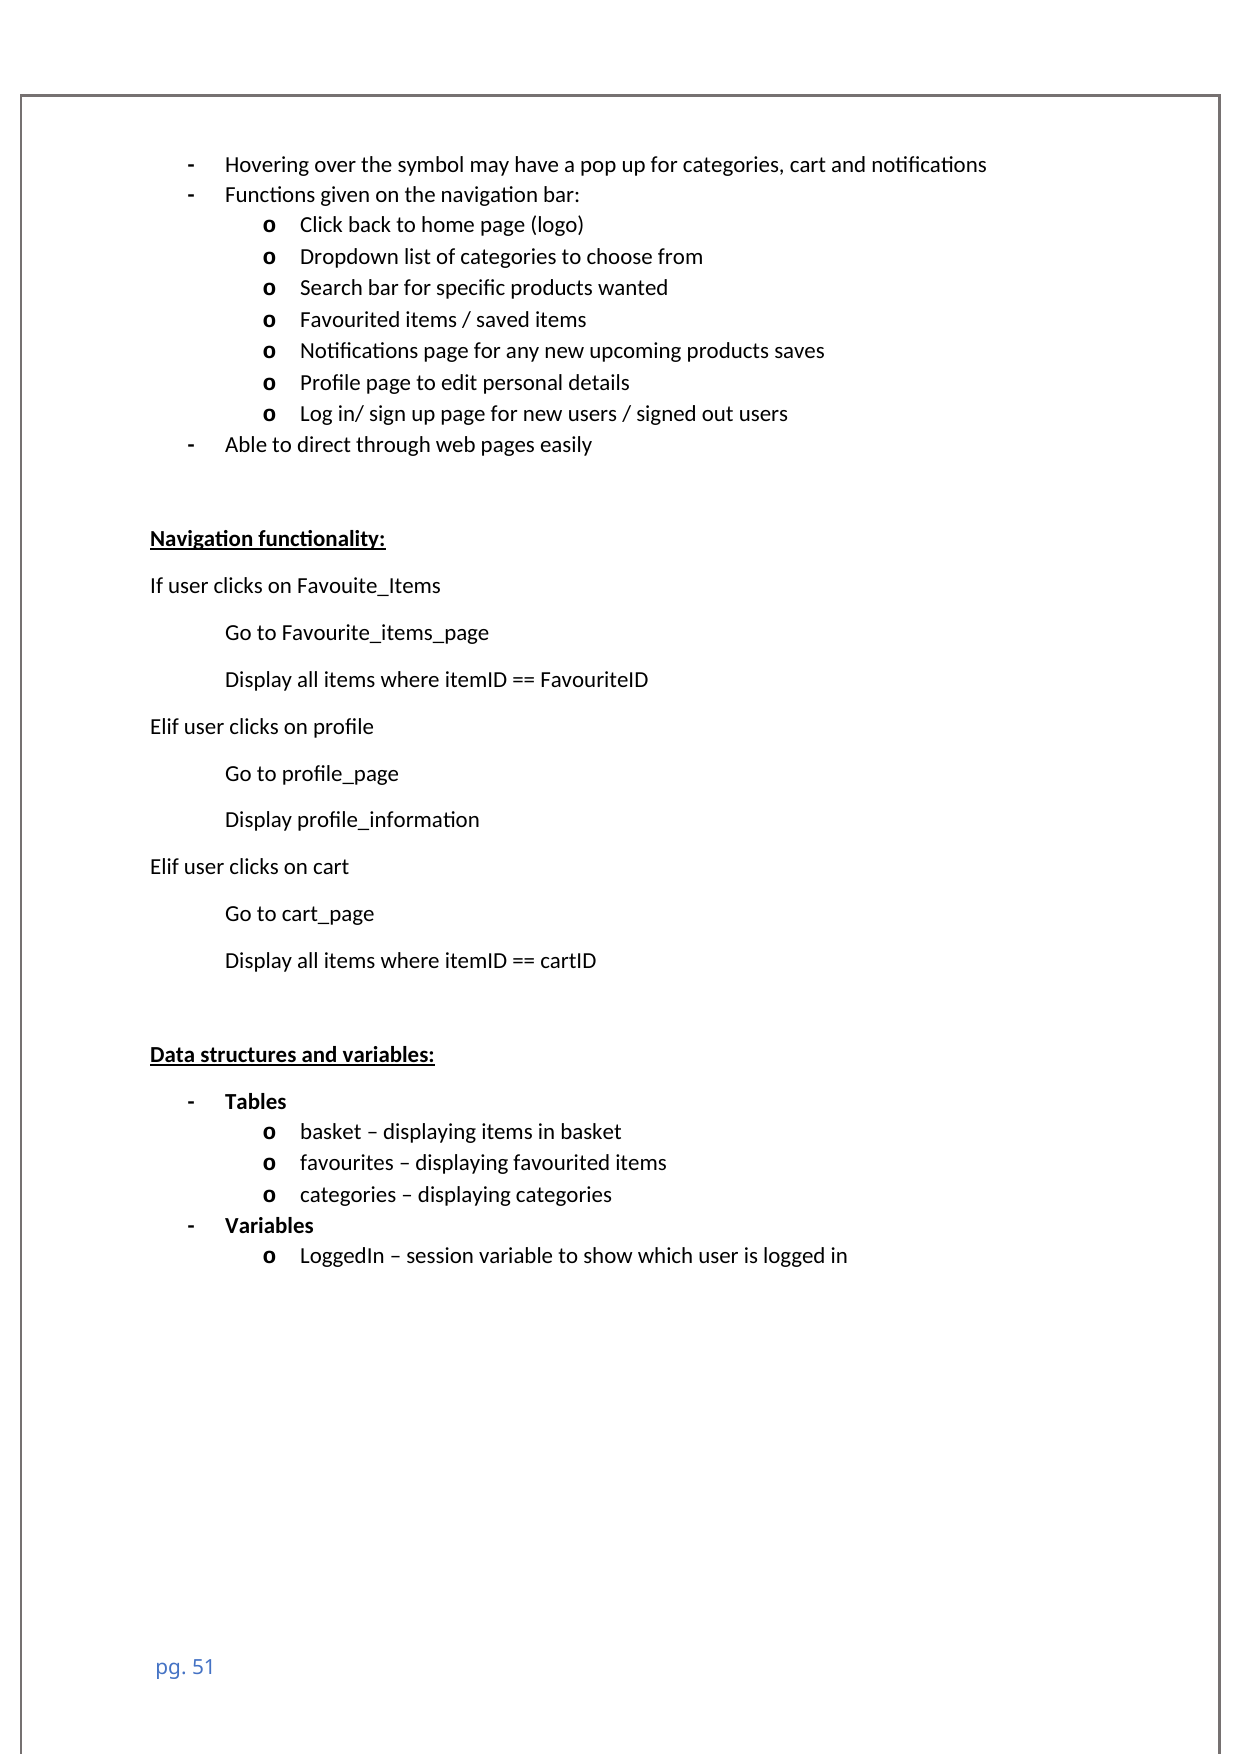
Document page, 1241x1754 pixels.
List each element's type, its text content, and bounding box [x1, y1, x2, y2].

list Click back to home page (logo) [262, 210, 1090, 239]
text Navigation functionality: [150, 524, 1090, 552]
list Profile page to edit personal details [262, 368, 1090, 397]
list favourites – displaying favourited items [262, 1148, 1090, 1178]
list categories – displaying categories [262, 1180, 1090, 1209]
text Go to cart_page [150, 899, 1090, 927]
text Elif user clicks on profile [150, 712, 1090, 740]
list Log in/ sign up page for new users / signed out users [262, 399, 1090, 428]
list Hovering over the symbol may have a pop up for categories, cart and notifications [187, 150, 1090, 178]
list LoggedIn – session variable to show which user is logged in [262, 1242, 1090, 1271]
list basket – displaying items in basket [262, 1117, 1090, 1146]
text Display profile_information [150, 806, 1090, 834]
text Go to profile_page [150, 759, 1090, 787]
list Able to direct through web pages easily [187, 431, 1090, 459]
text Elif user clicks on cart [150, 852, 1090, 881]
text If user clicks on Favouite_Items [150, 571, 1090, 599]
text Display all items where itemID == FavouriteID [150, 665, 1090, 693]
text Data structures and variables: [150, 1040, 1090, 1068]
list Tables [187, 1087, 1090, 1115]
text Go to Favourite_items_page [150, 618, 1090, 646]
list Variables [187, 1211, 1090, 1239]
list Search bar for specific products wanted [262, 273, 1090, 302]
list Favourited items / saved items [262, 305, 1090, 334]
list Functions given on the navigation bar: [187, 180, 1090, 208]
list Notifications page for any new upcoming products saves [262, 336, 1090, 365]
list Dropdown list of categories to choose from [262, 242, 1090, 271]
text Display all items where itemID == cartID [150, 946, 1090, 974]
